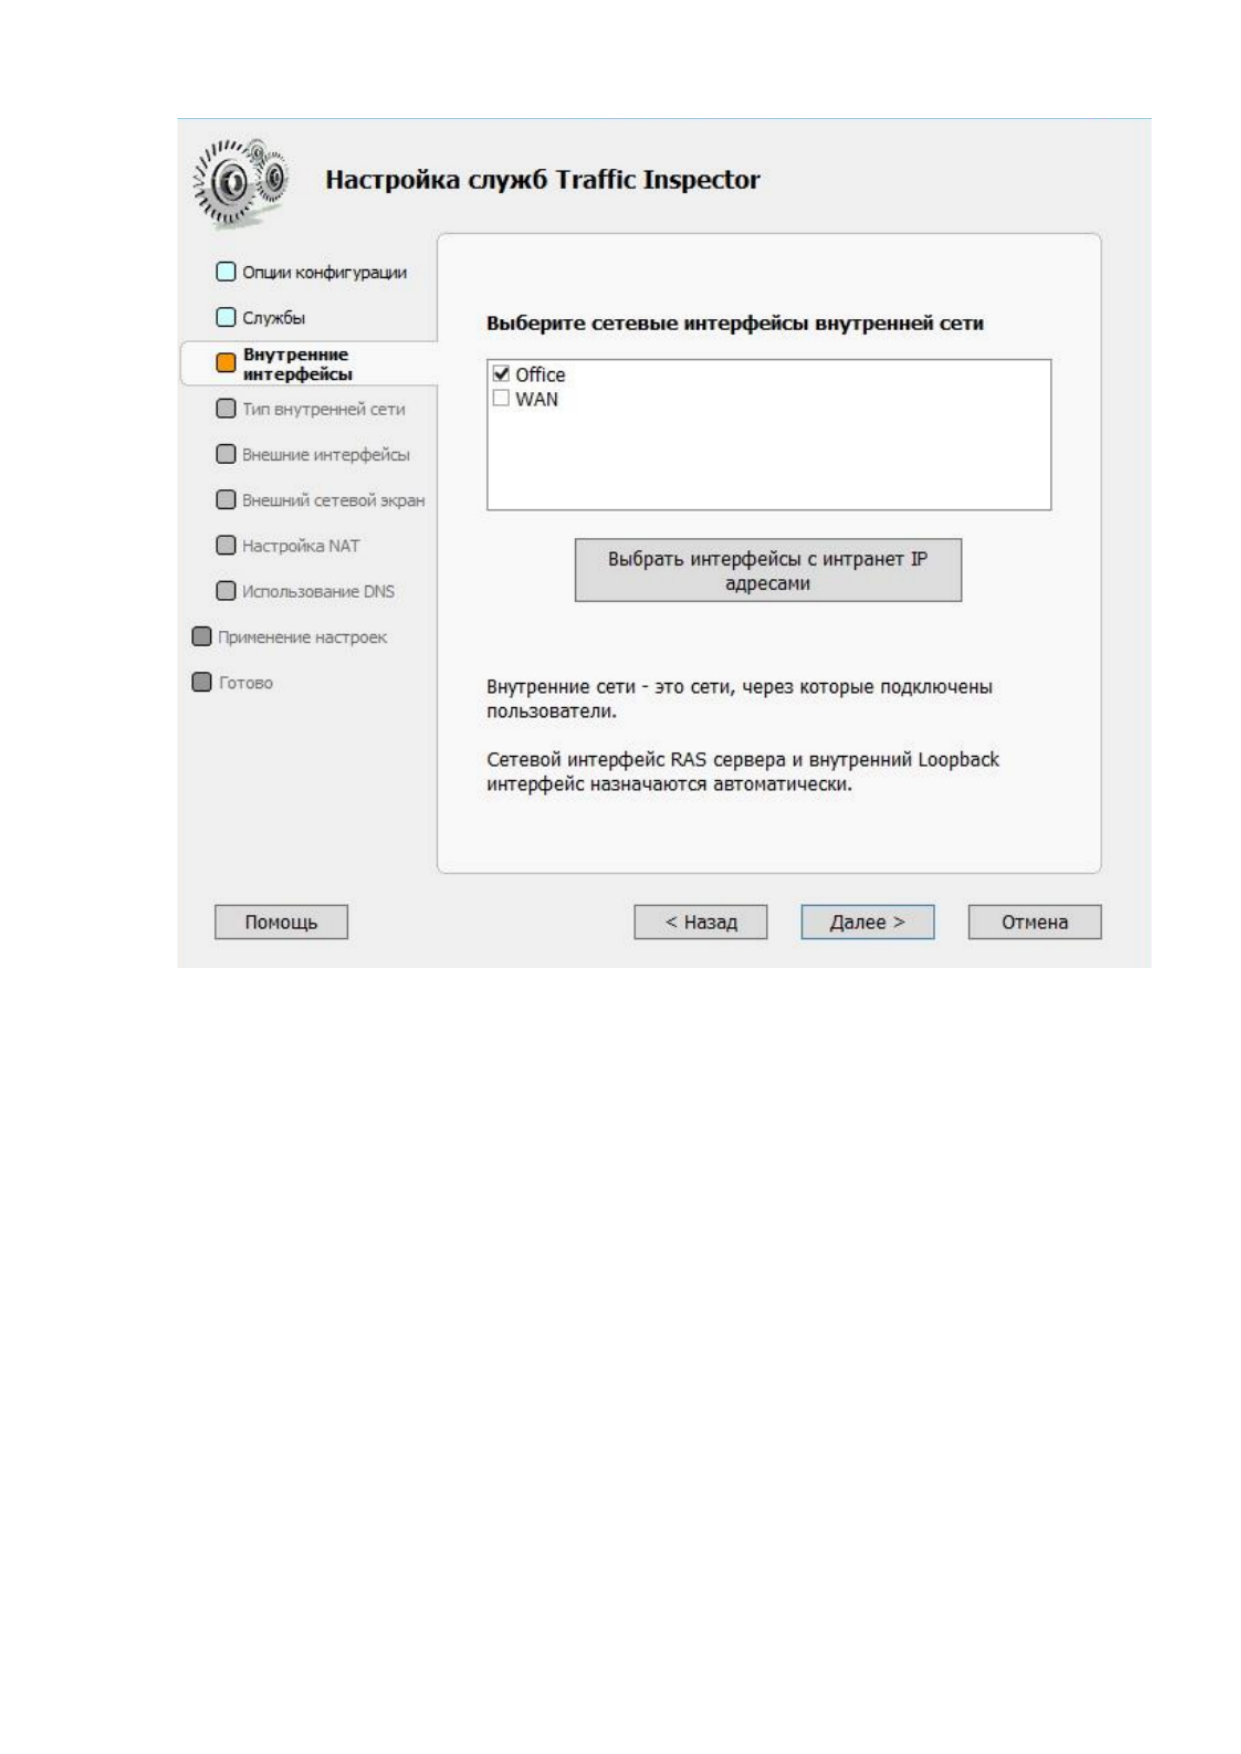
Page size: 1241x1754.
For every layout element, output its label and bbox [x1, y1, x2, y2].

picture [177, 118, 1152, 968]
